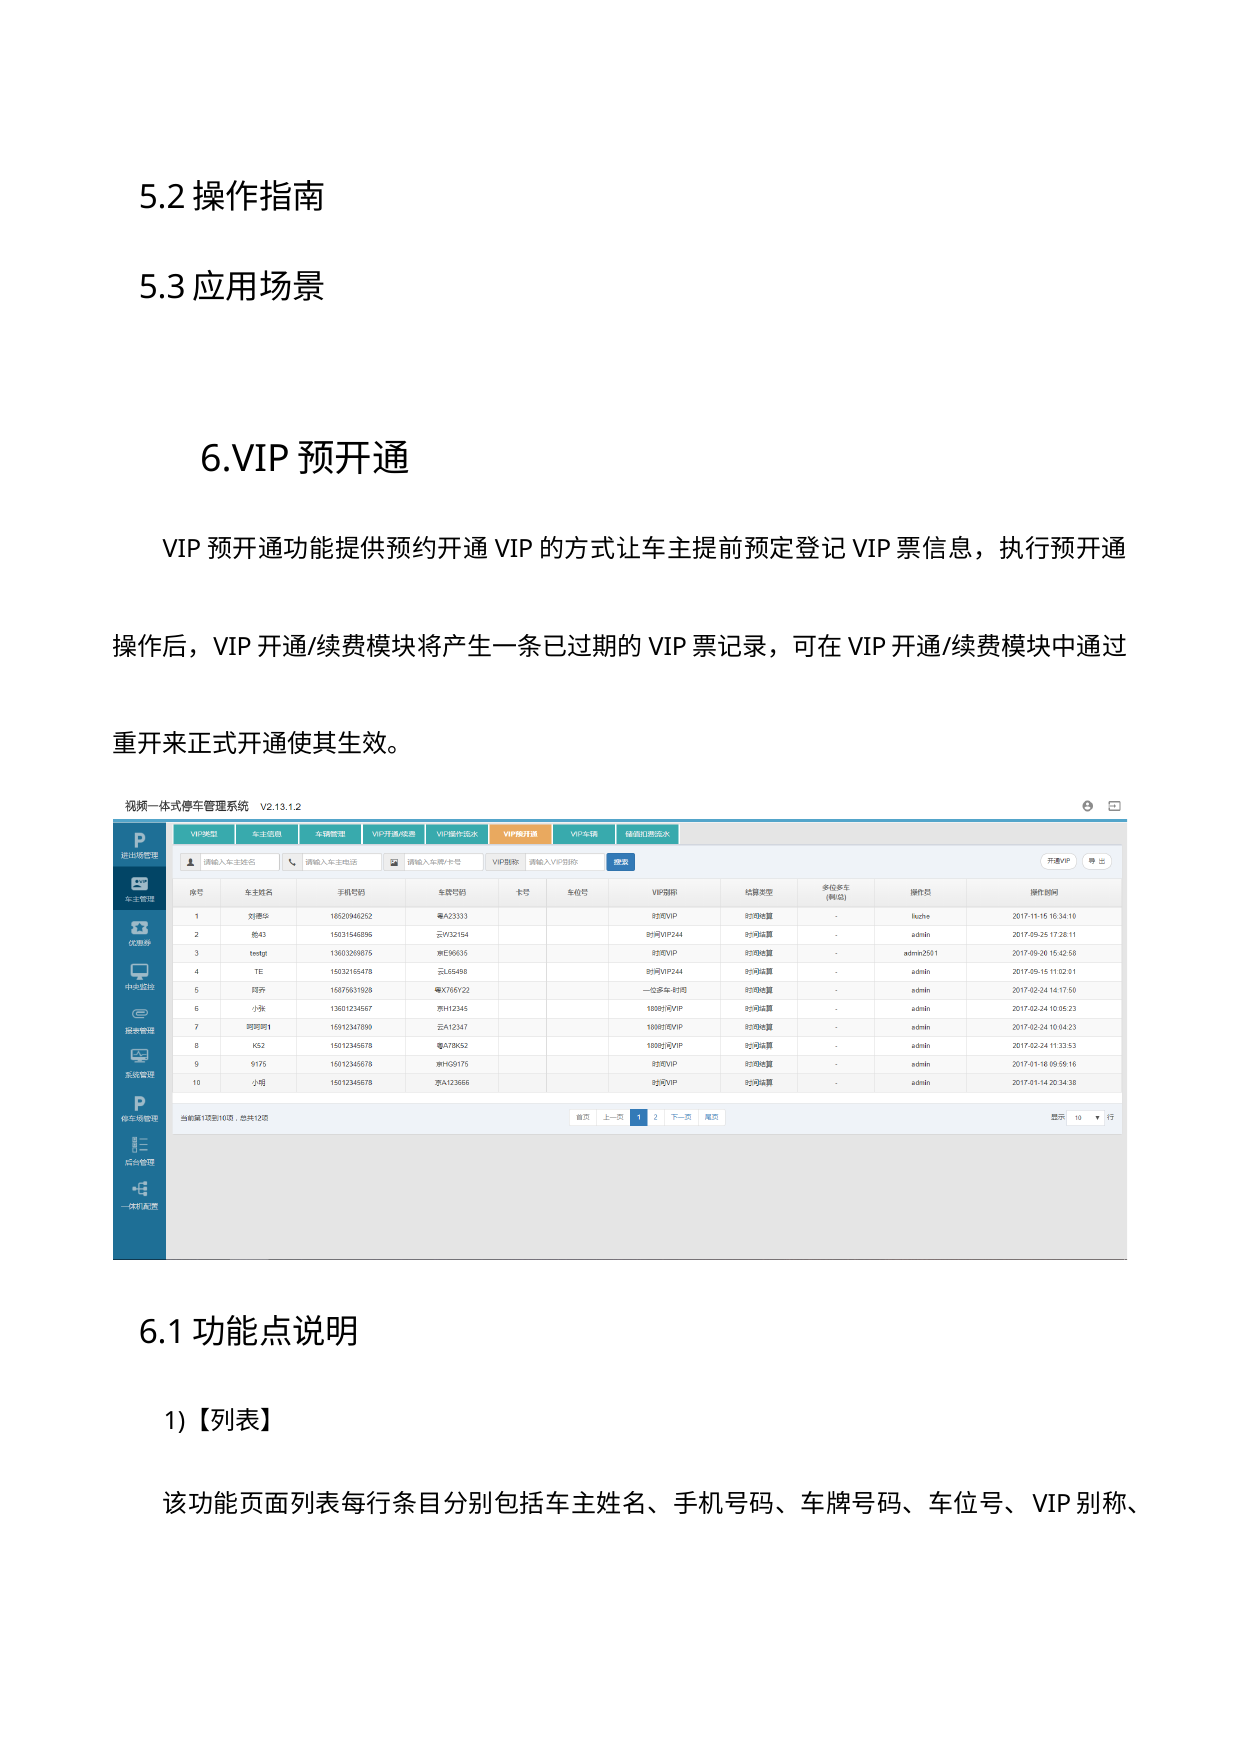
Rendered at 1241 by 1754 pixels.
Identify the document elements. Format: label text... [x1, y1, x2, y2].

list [112, 1469, 1128, 1534]
list VIP预开通 [156, 422, 1128, 487]
list 5.2操作指南 [112, 162, 1128, 227]
picture [113, 792, 1128, 1260]
list VIP预开通功能提供预约开通VIP的方式让车主提前预定登记VIP票信息，执行预开通操作后，VIP开通/续费模块将产生一条已过期的VIP票记录，可在VIP开通/续费模块中通过重开来正式开通使其生效。 [112, 514, 1128, 774]
list 5.3应用场景 [112, 251, 1128, 316]
list 1)【列表】 [157, 1386, 1128, 1451]
list 6.1功能点说明 [112, 1297, 1128, 1362]
picture [132, 878, 147, 890]
